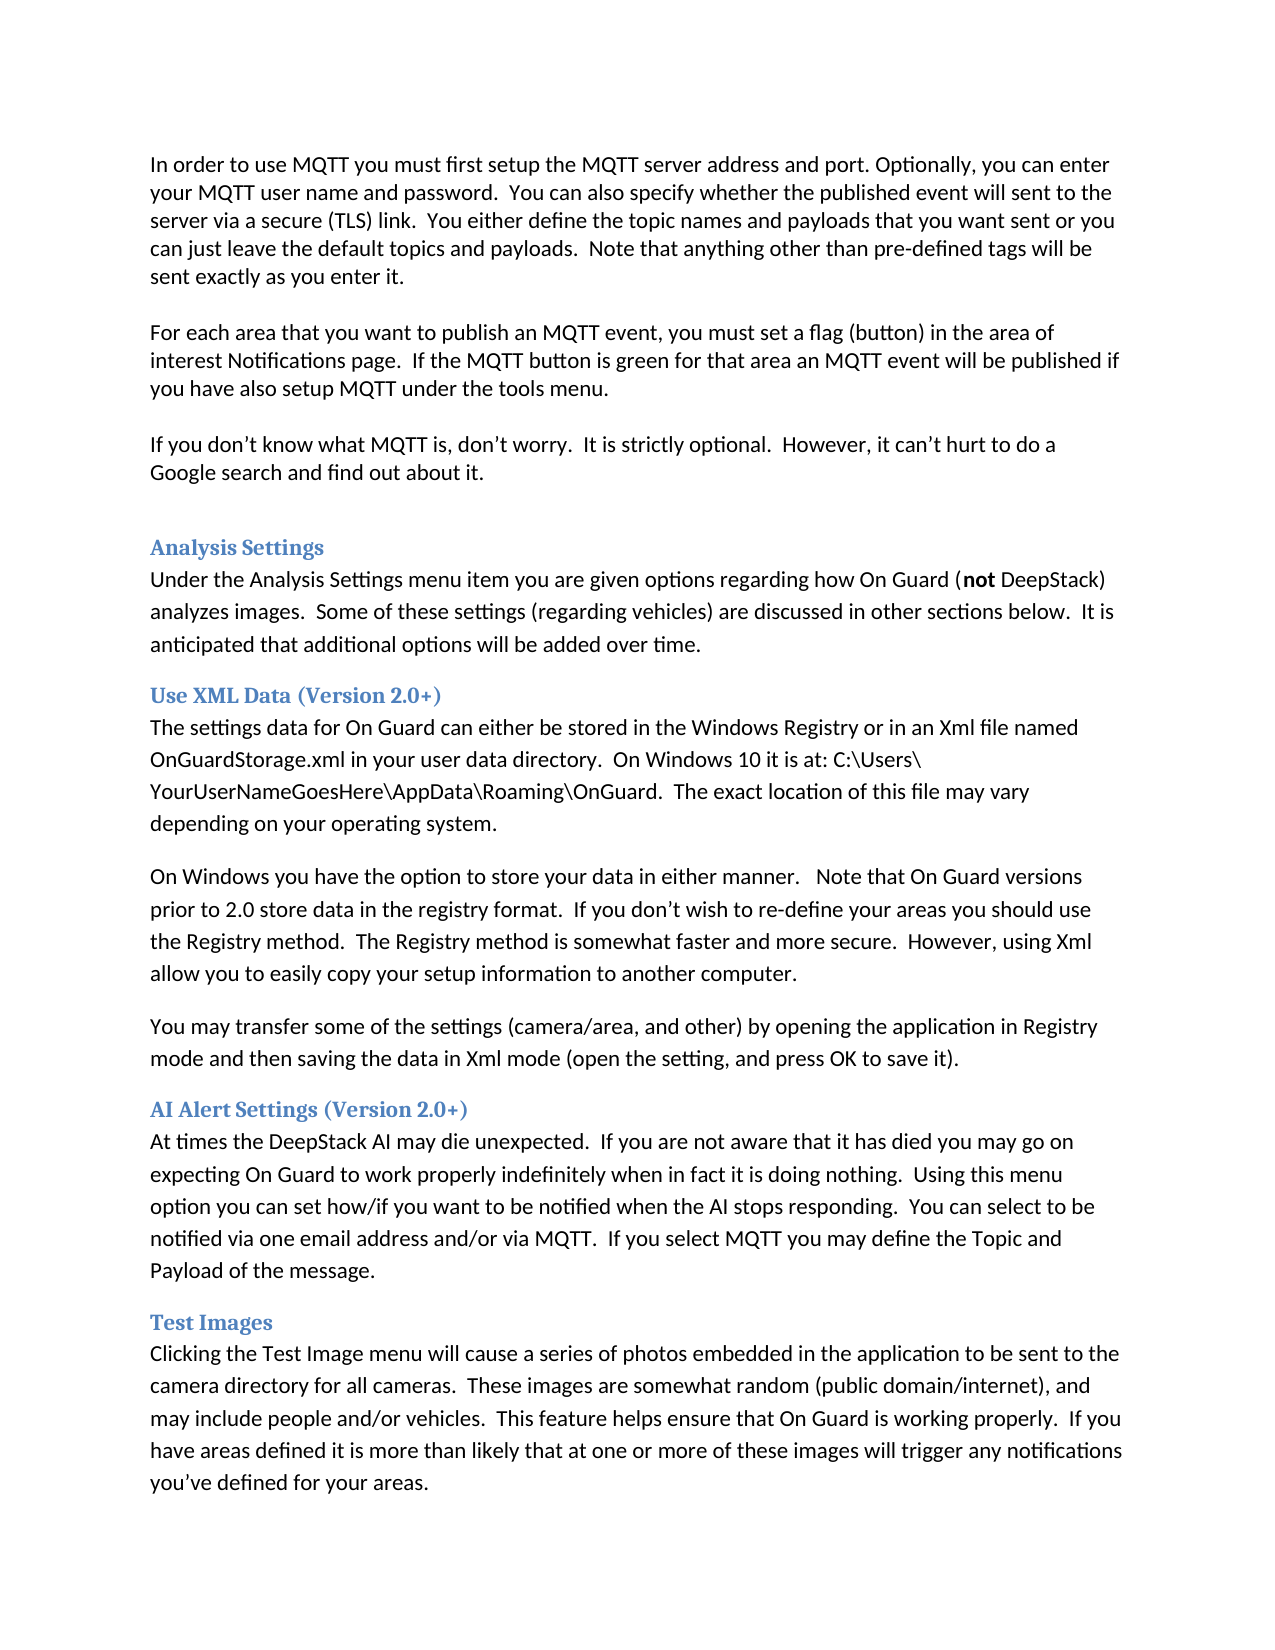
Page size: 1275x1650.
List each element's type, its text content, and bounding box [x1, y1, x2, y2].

text For each area that you want to publish an MQTT event, you must set a flag (button) in the area of interest Notifications page. If the MQTT button is green for that area an MQTT event will be published if you have also setup MQTT under the tools menu. [150, 318, 1125, 402]
subtitle Use XML Data (Version 2.0+) [150, 683, 1125, 709]
text Under the Analysis Settings menu item you are given options regarding how On Guard (not DeepStack) analyzes images. Some of these settings (regarding vehicles) are discussed in other sections below. It is anticipated that additional options will be added over time. [150, 565, 1125, 658]
text If you don’t know what MQTT is, don’t worry. It is strictly optional. However, it can’t hurt to do a Google search and find out about it. [150, 430, 1125, 486]
text On Windows you have the option to store your data in either manner. Note that On Guard versions prior to 2.0 store data in the registry format. If you don’t wish to re-define your areas you should use the Registry method. The Registry method is somewhat faster and more secure. However, using Xml allow you to easily copy your setup information to another computer. [150, 862, 1125, 987]
text At times the DeepStack AI may die unexpected. If you are not aware that it has died you may go on expecting On Guard to work properly indefinitely when in fact it is doing nothing. Using this menu option you can set how/if you want to be notified when the AI stops responding. You can select to be notified via one email address and/or via MQTT. If you select MQTT you may define the Topic and Payload of the message. [150, 1127, 1125, 1284]
text In order to use MQTT you must first setup the MQTT server address and port. Optionally, you can enter your MQTT user name and password. You can also specify whether the published event will sent to the server via a secure (TLS) link. You either define the topic names and payloads that you want sent or you can just leave the default topics and payloads. Note that anything other than pre-defined tags will be sent exactly as you enter it. [150, 150, 1125, 290]
subtitle Test Images [150, 1309, 1125, 1336]
text You may transfer some of the settings (camera/area, and other) by opening the application in Registry mode and then saving the data in Xml mode (open the setting, and press OK to save it). [150, 1012, 1125, 1072]
subtitle AI Alert Settings (Version 2.0+) [150, 1097, 1125, 1124]
text Clicking the Test Image menu will cause a series of photos embedded in the application to be sent to the camera directory for all cameras. These images are somewhat random (public domain/internet), and may include people and/or vehicles. This feature helps ensure that On Guard is working properly. If you have areas defined it is more than likely that at one or more of these images will trigger any notifications you’ve defined for your areas. [150, 1339, 1125, 1496]
text The settings data for On Guard can either be stored in the Windows Registry or in an Xml file named OnGuardStorage.xml in your user data directory. On Windows 10 it is at: C:\Users\YourUserNameGoesHere\AppData\Roaming\OnGuard. The exact location of this file may vary depending on your operating system. [150, 713, 1125, 837]
subtitle Analysis Settings [150, 535, 1125, 561]
